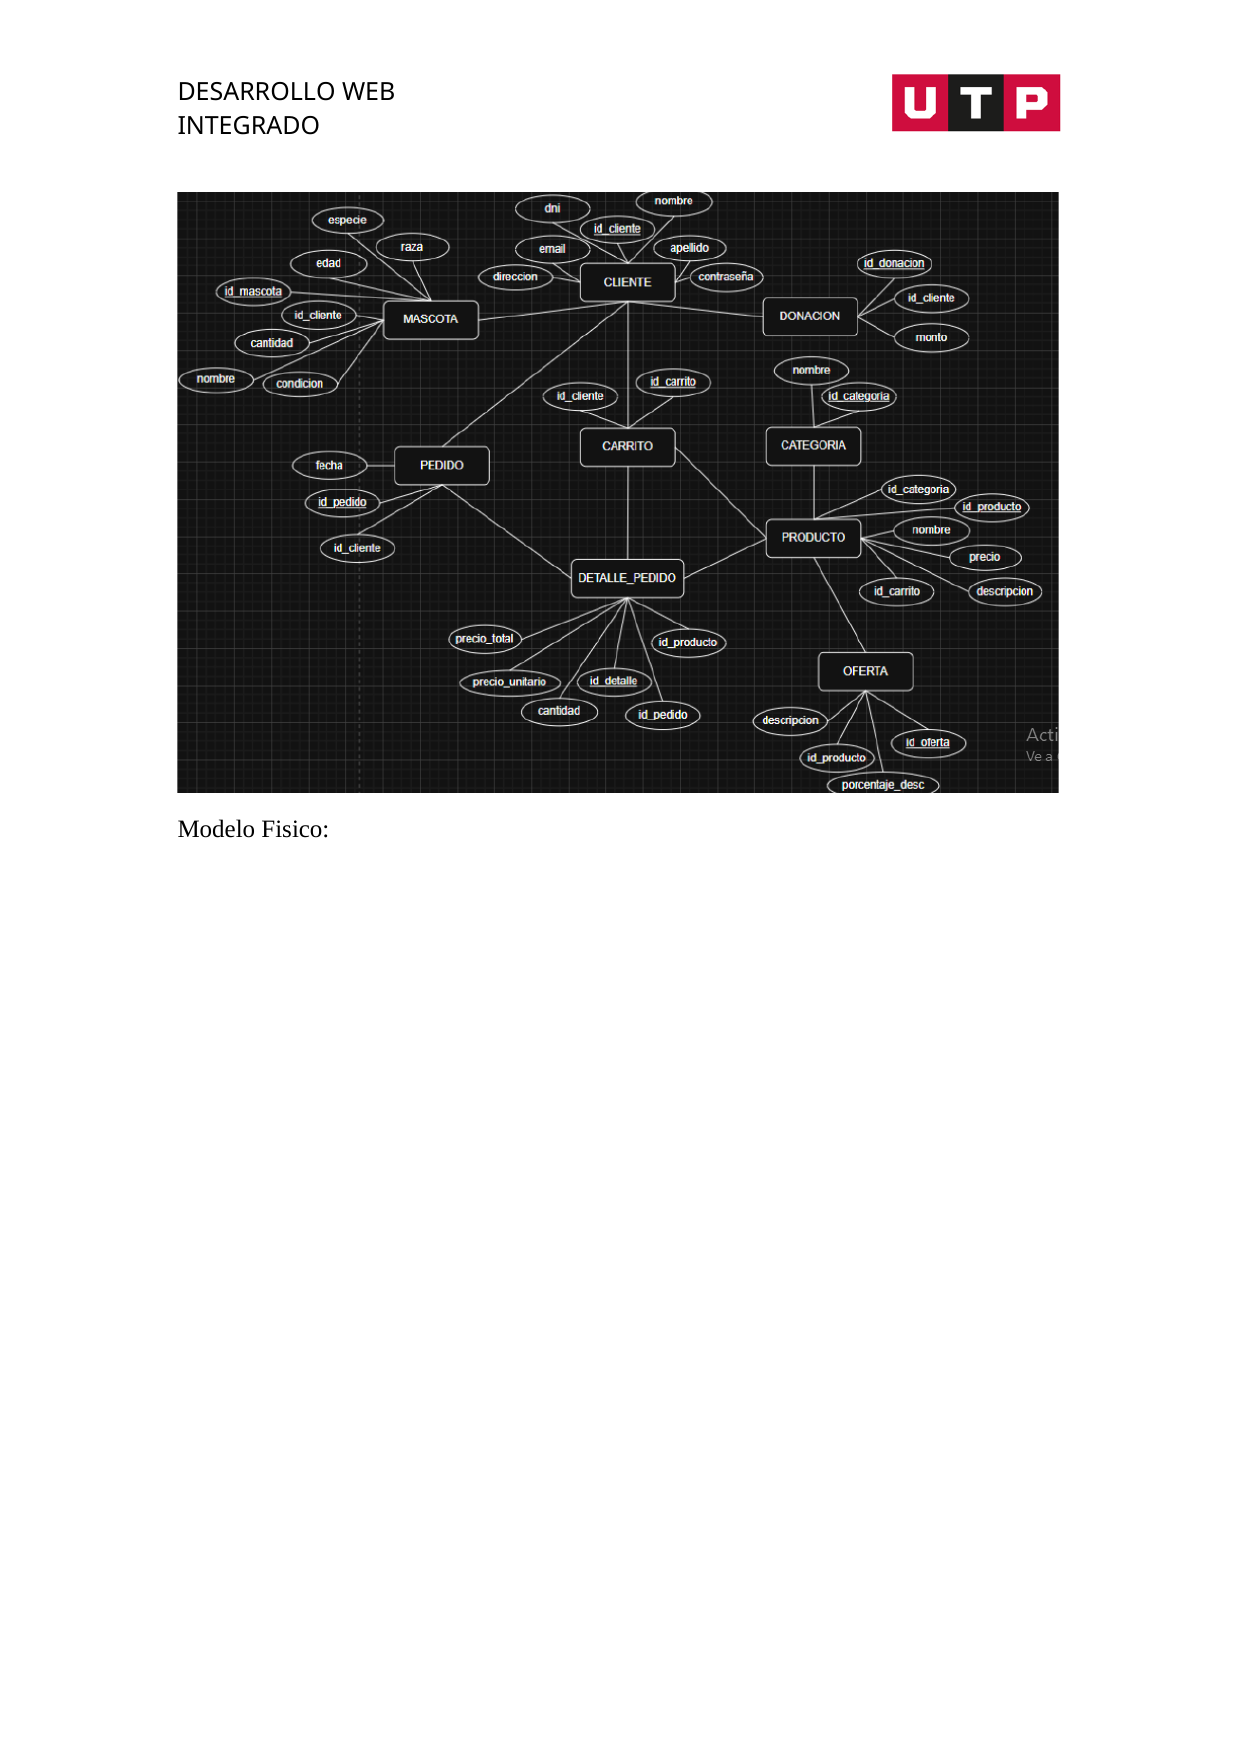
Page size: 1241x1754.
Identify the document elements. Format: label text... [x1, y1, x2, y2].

text Modelo Fisico: [177, 814, 1063, 843]
picture [177, 192, 1059, 793]
picture [891, 73, 1063, 133]
